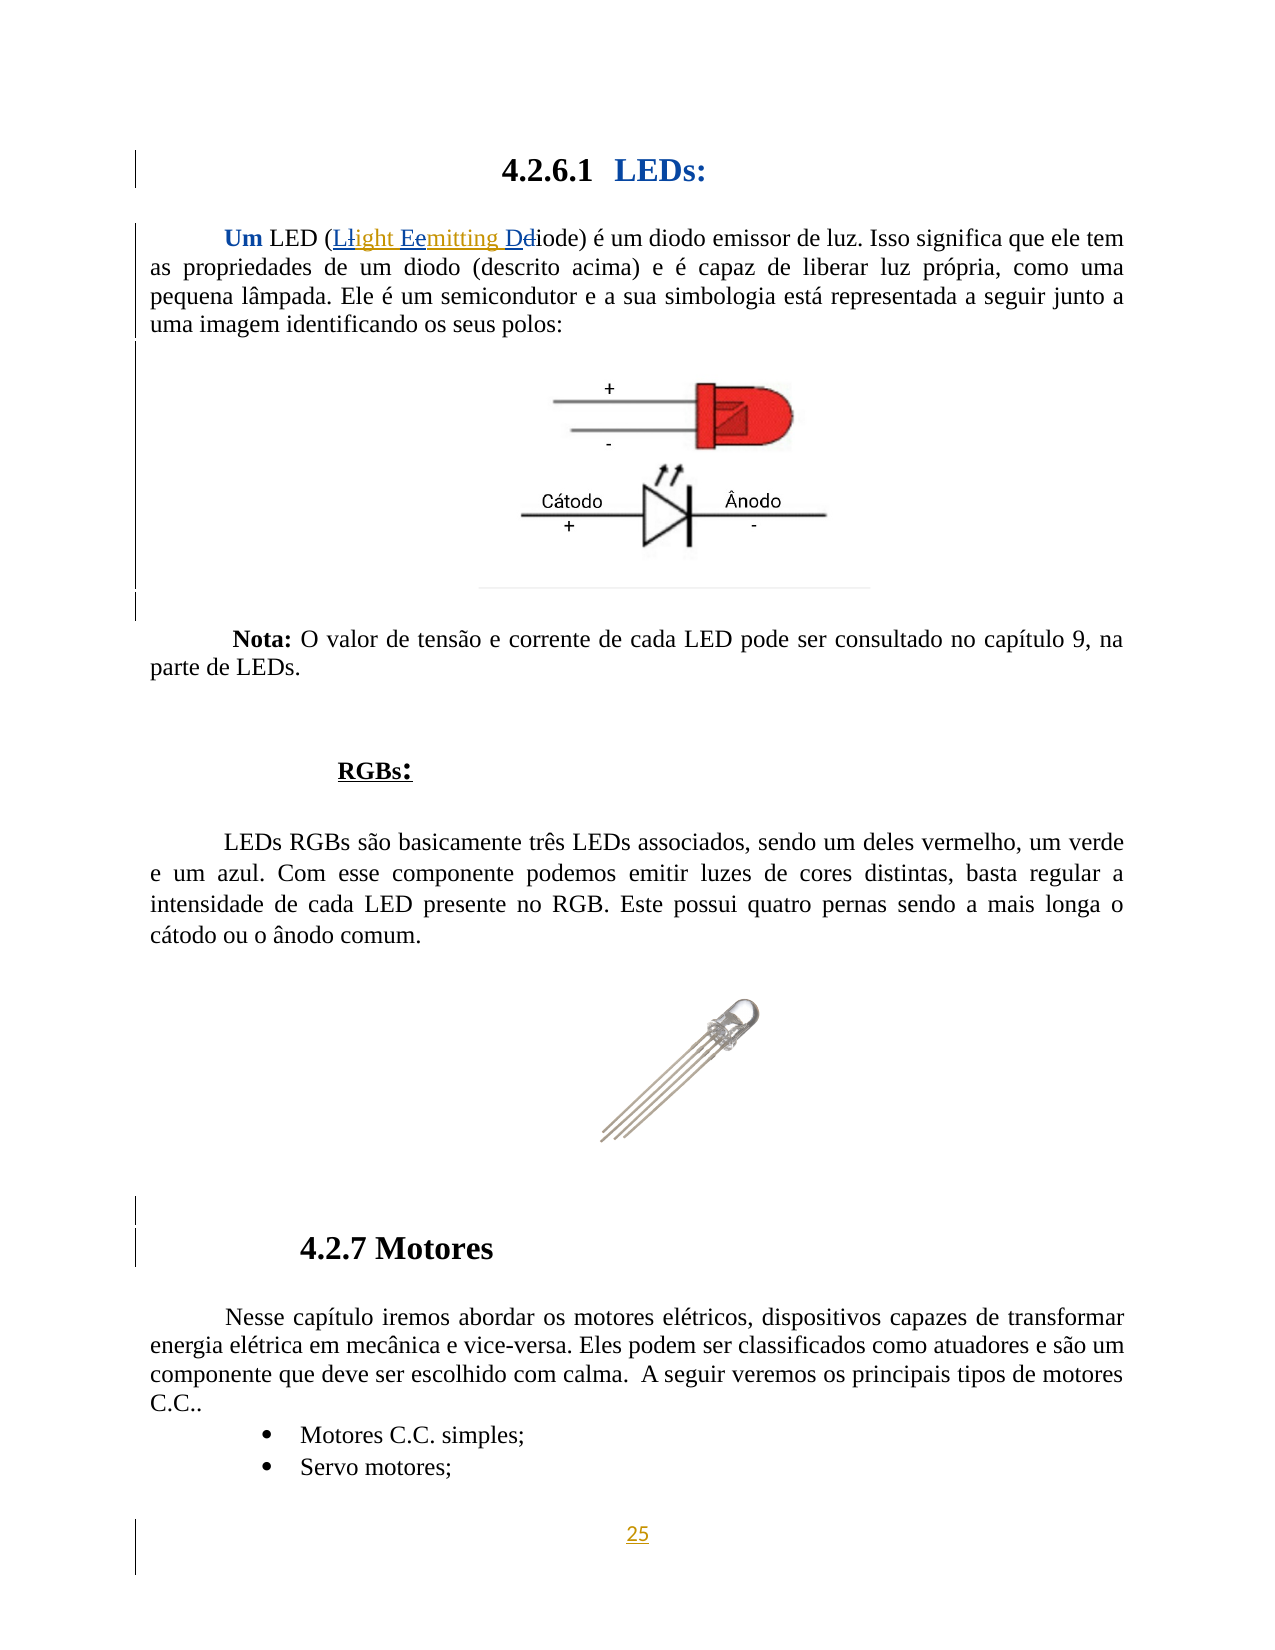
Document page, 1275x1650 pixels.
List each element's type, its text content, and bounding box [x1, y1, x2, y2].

text RGBs: [337, 748, 1125, 786]
picture [478, 341, 871, 589]
list Motores [300, 1228, 1125, 1267]
picture [592, 988, 766, 1162]
list LEDs: [502, 150, 1125, 188]
list Servo motores; [262, 1452, 1125, 1480]
text Nota: O valor de tensão e corrente de cada LED pode ser consultado no capítulo 9, na parte de LEDs. [150, 624, 1125, 681]
text Nesse capítulo iremos abordar os motores elétricos, dispositivos capazes de transformar energia elétrica em mecânica e vice-versa. Eles podem ser classificados como atuadores e são um componente que deve ser escolhido com calma. A seguir veremos os principais tipos de motores C.C.. [150, 1302, 1125, 1417]
list Motores C.C. simples; [262, 1420, 1125, 1448]
text Um LED (iode) é um diodo emissor de luz. Isso significa que ele tem as propriedades de um diodo (descrito acima) e é capaz de liberar luz própria, como uma pequena lâmpada. Ele é um semicondutor e a sua simbologia está representada a seguir junto a uma imagem identificando os seus polos: [150, 223, 1125, 338]
text LEDs RGBs são basicamente três LEDs associados, sendo um deles vermelho, um verde e um azul. Com esse componente podemos emitir luzes de cores distintas, basta regular a intensidade de cada LED presente no RGB. Este possui quatro pernas sendo a mais longa o cátodo ou o ânodo comum. [150, 827, 1125, 949]
